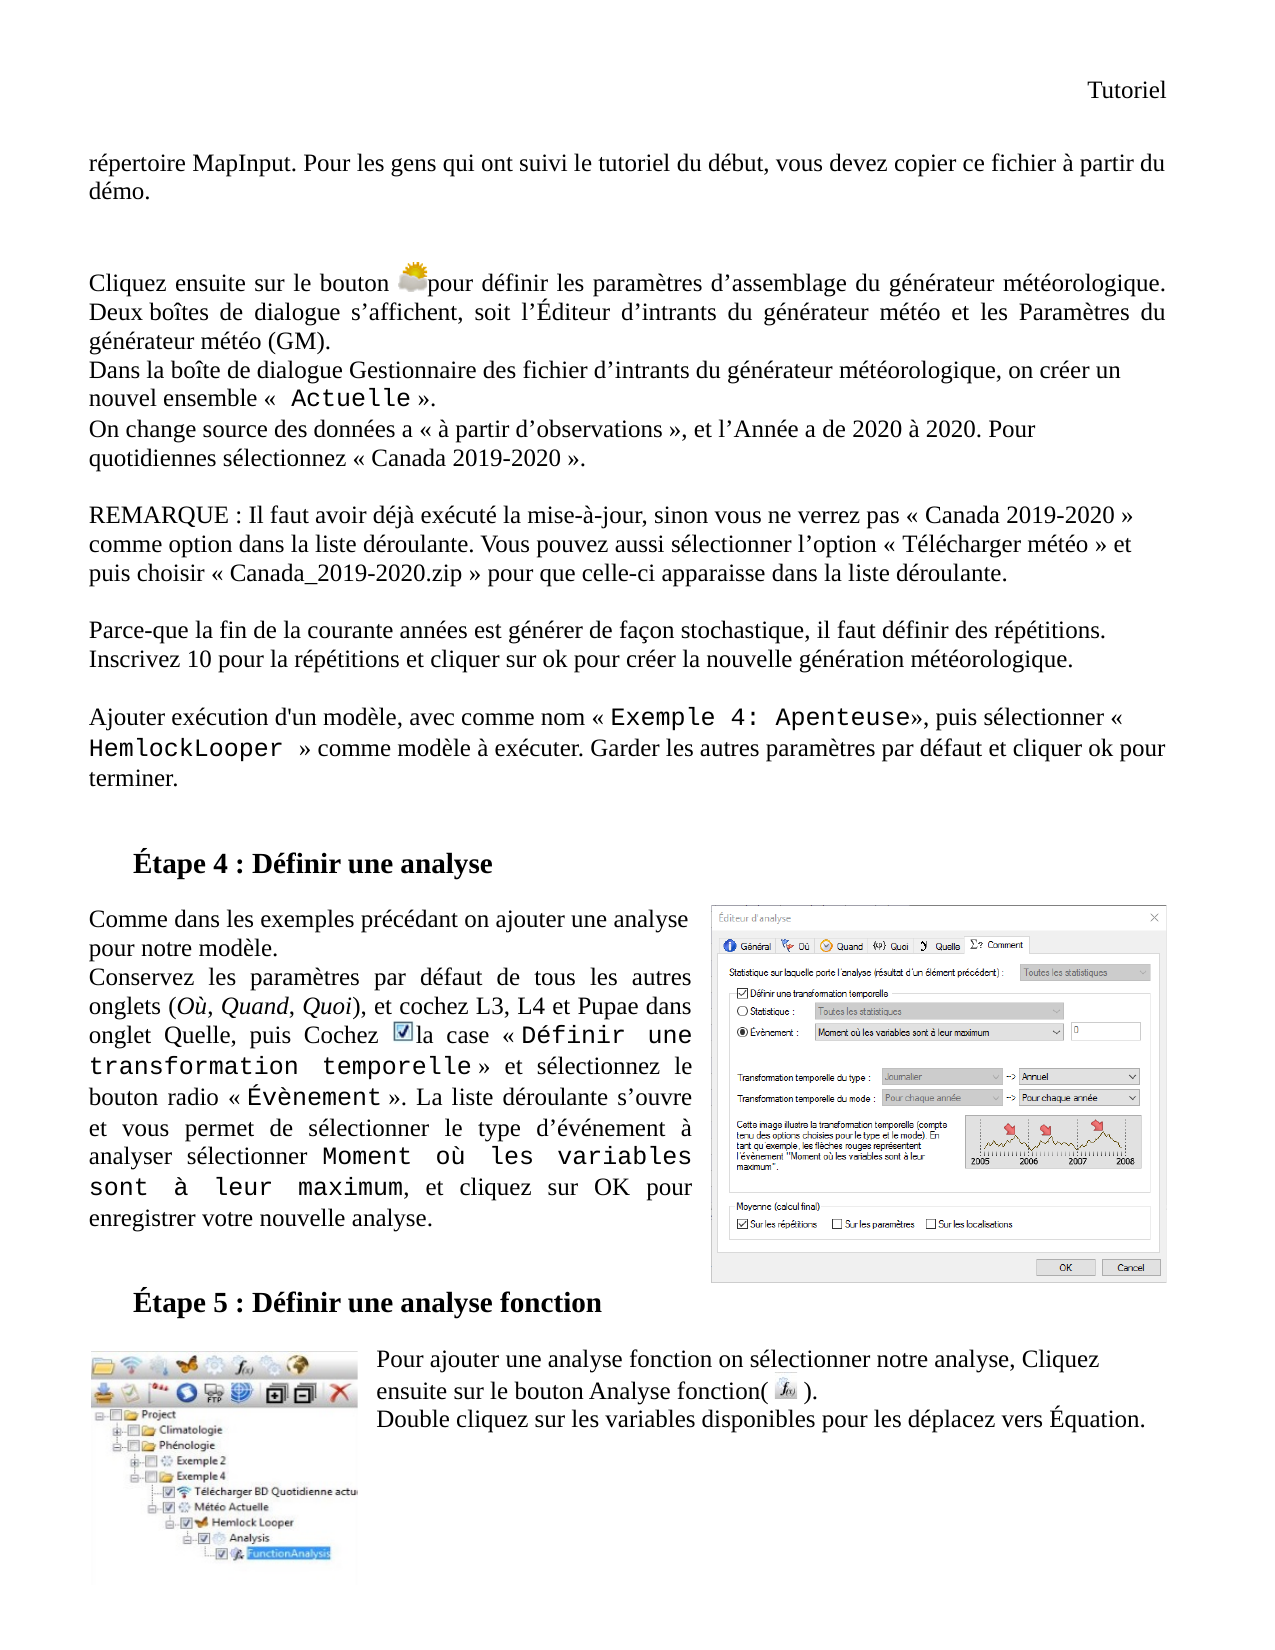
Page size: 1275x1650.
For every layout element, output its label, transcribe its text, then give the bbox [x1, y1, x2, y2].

text Double cliquez sur les variables disponibles pour les déplacez vers Équation. [358, 1404, 1167, 1433]
picture [774, 1372, 797, 1399]
text Conservez les paramètres par défaut de tous les autres onglets (Où, Quand, Quoi), et cochez L3,L4 et Pupae dans onglet Quelle, puis Cochez la case « Définir une transformation temporelle » et sélectionnez le bouton radio « Évènement ». La liste déroulante s’ouvre et vous permet de sélectionner le type d’événement à analyser sélectionner Moment où les variables sont à leur maximum, et cliquez sur OK pour enregistrer votre nouvelle analyse. [89, 962, 711, 1232]
text Cliquez ensuite sur le bouton pour définir les paramètres d’assemblage du générateur météorologique. Deux boîtes de dialogue s’affichent, soit l’Éditeur d’intrants du générateur météo et les Paramètres du générateur météo (GM). [89, 263, 1167, 355]
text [89, 148, 1167, 205]
picture [398, 262, 428, 292]
text Dans la boîte de dialogue Gestionnaire des fichier d’intrants du générateur météorologique, on créer un nouvel ensemble « Actuelle ». [89, 355, 1167, 414]
picture [88, 1351, 358, 1582]
text Comme dans les exemples précédant on ajouter une analyse pour notre modèle. [89, 904, 1167, 962]
text 10 pour la répétitions et cliok pour . [89, 616, 1167, 673]
picture [391, 1019, 416, 1044]
text Ajouter exécution d'un modèle, avec comme nom « », puis sélectionner « HemlockLooper » comme modèle à exécuterarder les autres paramètres par défaut et clier ok pour terminer. [89, 702, 1167, 792]
subtitle Étape 5 : Définir une analyse fonction [133, 1286, 1167, 1319]
picture [711, 905, 1167, 1283]
text REMARQUE : Il faut avoir déjà exécuté la mise-à-jour, sinon vous ne verrez pas « Canada 2019-2020 » comme option dans la liste déroulante. Vous pouvez aussi sélectionner l’option « Télécharger météo » et puis choisir « Canada_2019-2020.zip » pour que apparaisse dans la liste déroulante. [89, 501, 1167, 587]
text On change source des données a « à partir d’observations », et l’Année a de 2020 à 2020. Pour quotidiennes sélectionnez « Canada 2019-2020 ». [89, 414, 1167, 472]
subtitle Étape 4 : Définir une analyse [133, 846, 1167, 879]
text Pour ajouter une analyse fonction on sélectionner notre analyse, Cliquez ensuite sur le bouton . [89, 1344, 1167, 1404]
